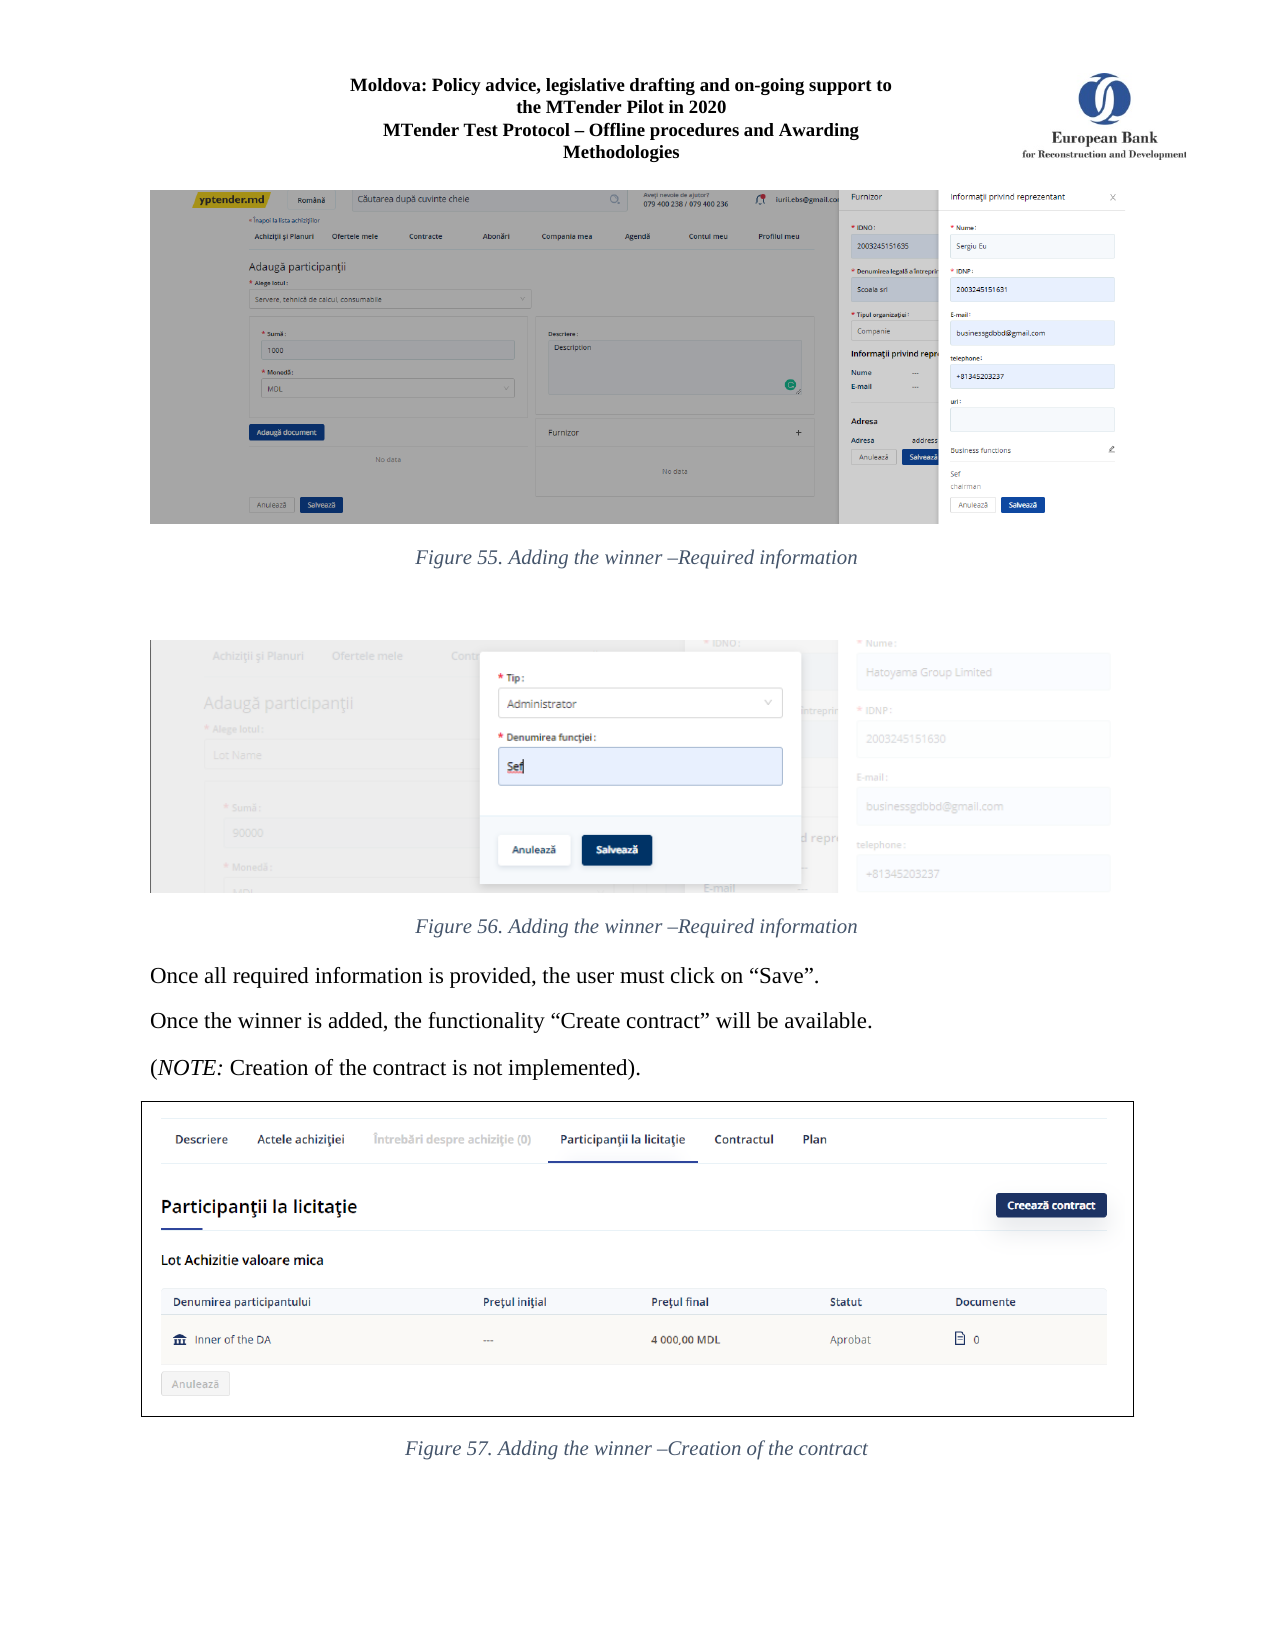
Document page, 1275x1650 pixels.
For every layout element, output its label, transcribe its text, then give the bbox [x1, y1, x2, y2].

text Figure 57. Adding the winner –Creation of the contract [150, 1436, 1125, 1460]
text Once all required information is provided, the user must click on “Save”. [150, 962, 1125, 989]
picture [1022, 73, 1187, 160]
picture [150, 640, 1125, 893]
text Once the winner is added, the functionality “Create contract” will be available. [150, 1007, 1125, 1034]
text Figure 56. Adding the winner –Required information [150, 914, 1125, 938]
text Figure 55. Adding the winner –Required information [150, 544, 1125, 569]
picture [150, 1104, 1125, 1414]
picture [150, 190, 1125, 524]
text (NOTE: Creation of the contract is not implemented). [150, 1054, 1125, 1081]
